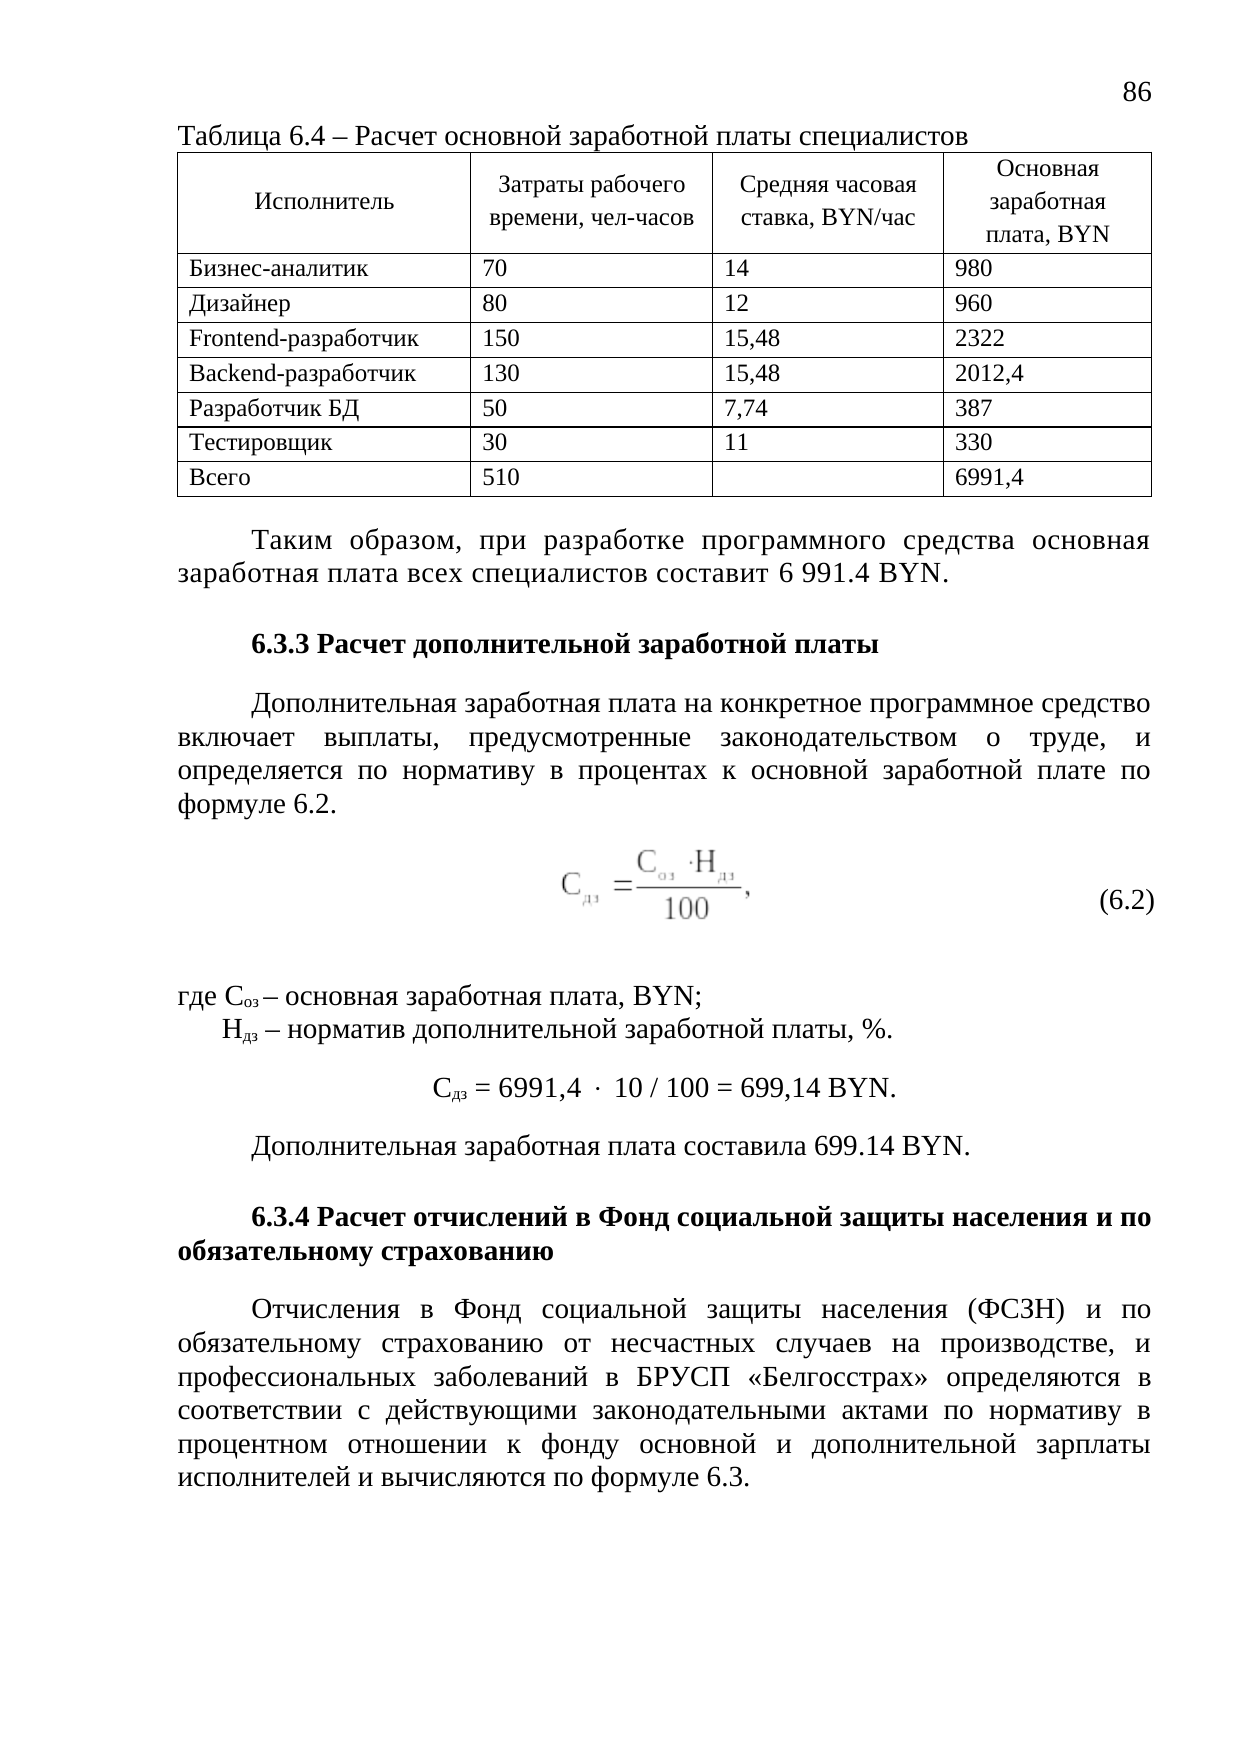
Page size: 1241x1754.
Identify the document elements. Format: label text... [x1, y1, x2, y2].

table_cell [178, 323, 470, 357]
text 6.3.4 Расчет отчислений в Фонд социальной защиты населения и по обязательному страхованию [177, 1199, 1152, 1267]
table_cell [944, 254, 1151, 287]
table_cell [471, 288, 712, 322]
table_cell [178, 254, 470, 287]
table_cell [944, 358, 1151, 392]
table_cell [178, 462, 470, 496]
text Дополнительная заработная плата на конкретное программное средство включает выплаты, предусмотренные законодательством о труде, и определяется по нормативу в процентах к основной заработной плате по формуле 6.2. [177, 685, 1152, 819]
text где Соз – основная заработная плата, BYN; [177, 978, 1152, 1011]
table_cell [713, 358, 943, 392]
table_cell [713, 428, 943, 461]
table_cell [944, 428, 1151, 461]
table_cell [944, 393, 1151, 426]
text Дополнительная заработная плата составила 699.14 BYN. [177, 1128, 1152, 1162]
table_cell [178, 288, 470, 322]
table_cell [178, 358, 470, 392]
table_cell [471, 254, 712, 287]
text Таким образом, при разработке программного средства основная заработная плата всех специалистов составит 6 991.4 BYN. [177, 522, 1152, 589]
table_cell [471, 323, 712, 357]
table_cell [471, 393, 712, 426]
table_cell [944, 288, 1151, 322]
text Таблица 6.4 – Расчет основной заработной платы специалистов [177, 118, 1152, 152]
text Отчисления в Фонд социальной защиты населения (ФСЗН) и по обязательному страхованию от несчастных случаев на производстве, и профессиональных заболеваний в БРУСП «Белгосстрах» определяются в соответствии с действующими законодательными актами по нормативу в процентном отношении к фонду основной и дополнительной зарплаты исполнителей и вычисляются по формуле 6.3. [177, 1292, 1152, 1493]
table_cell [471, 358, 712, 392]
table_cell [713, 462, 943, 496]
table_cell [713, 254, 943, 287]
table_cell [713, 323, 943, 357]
text Сдз = 6991,4 10 / 100 = 699,14 BYN. [177, 1070, 1152, 1103]
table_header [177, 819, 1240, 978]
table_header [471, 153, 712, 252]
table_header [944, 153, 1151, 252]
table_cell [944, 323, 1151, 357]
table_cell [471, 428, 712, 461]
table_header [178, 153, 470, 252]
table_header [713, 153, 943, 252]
text Ндз – норматив дополнительной заработной платы, %. [177, 1011, 1152, 1045]
text 6.3.3 Расчет дополнительной заработной платы [177, 627, 1152, 660]
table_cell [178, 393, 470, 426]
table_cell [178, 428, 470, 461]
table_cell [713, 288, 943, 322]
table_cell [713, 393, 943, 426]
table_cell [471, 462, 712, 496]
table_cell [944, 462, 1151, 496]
